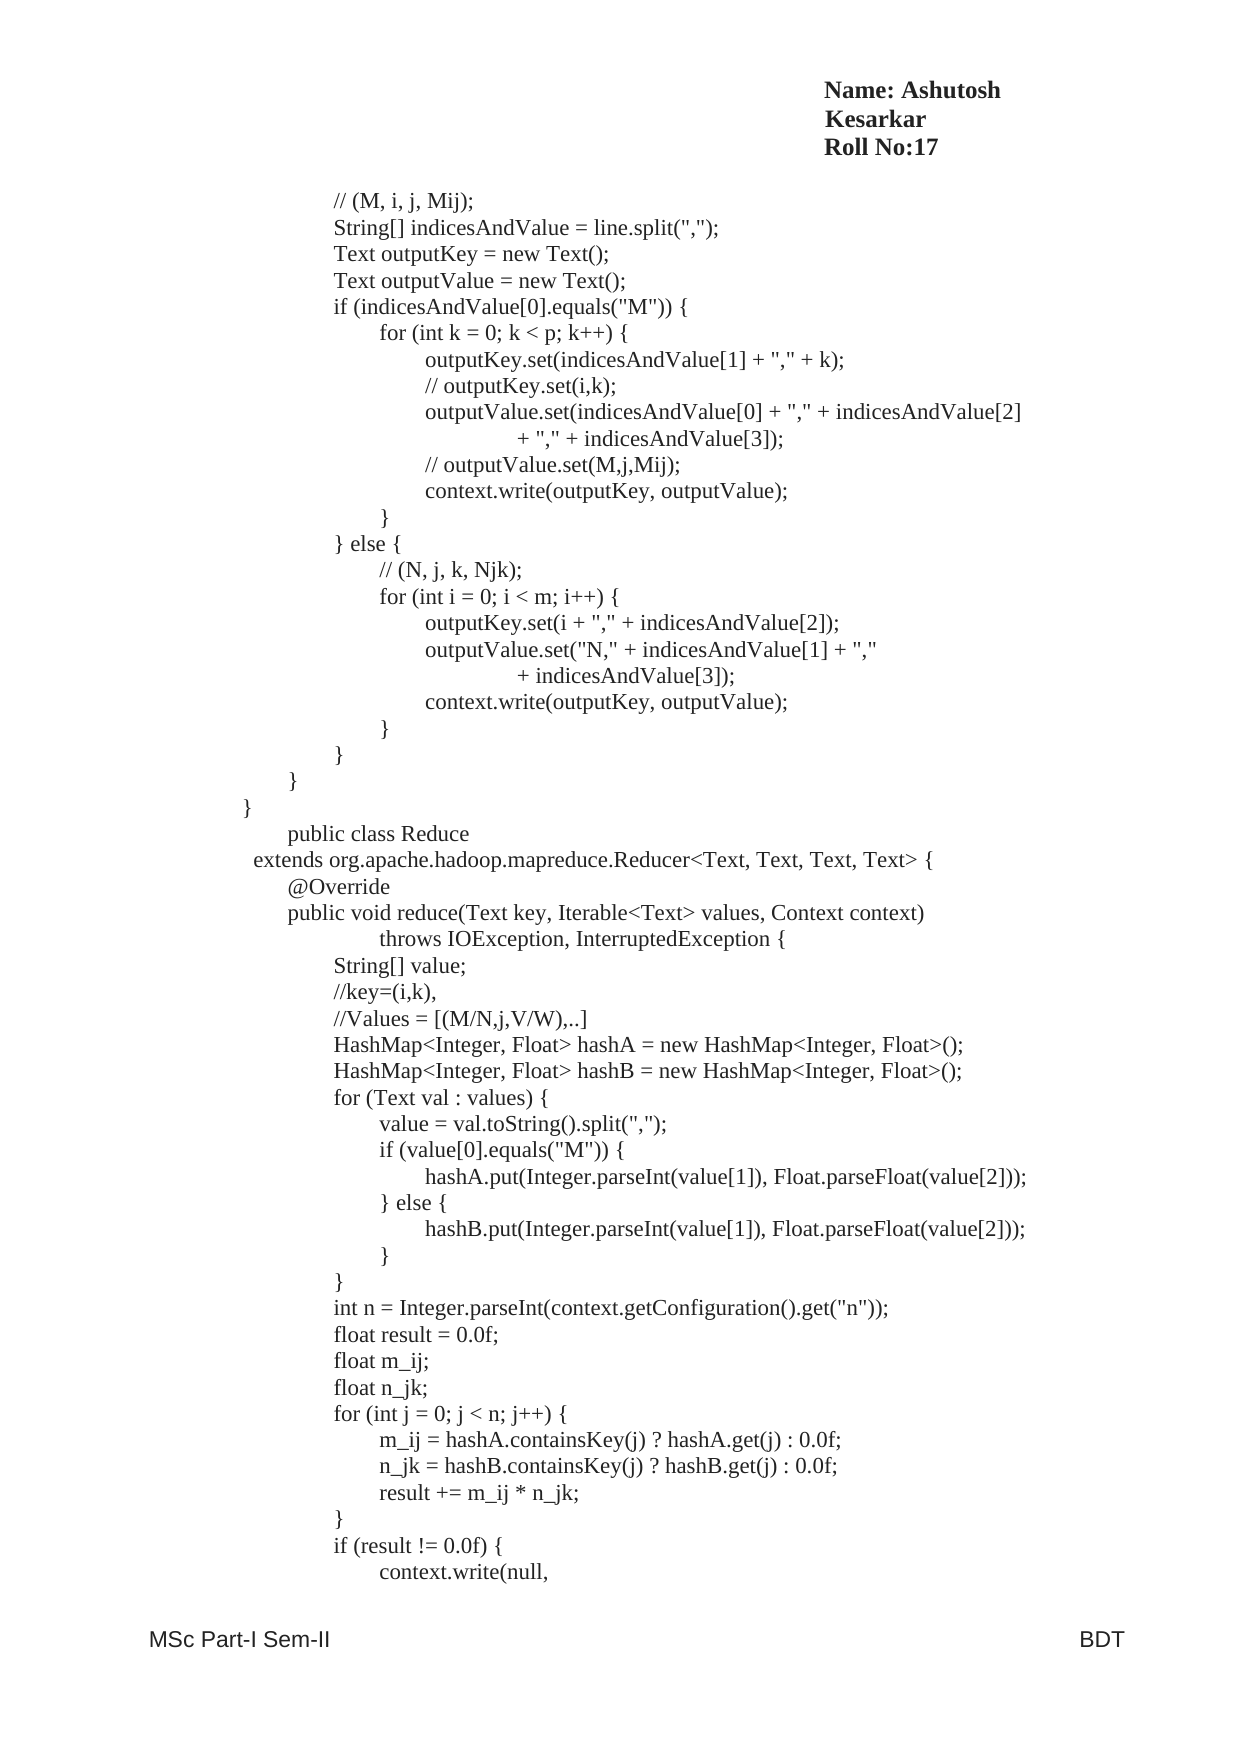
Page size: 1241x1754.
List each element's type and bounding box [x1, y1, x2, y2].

text [150, 188, 1090, 1584]
